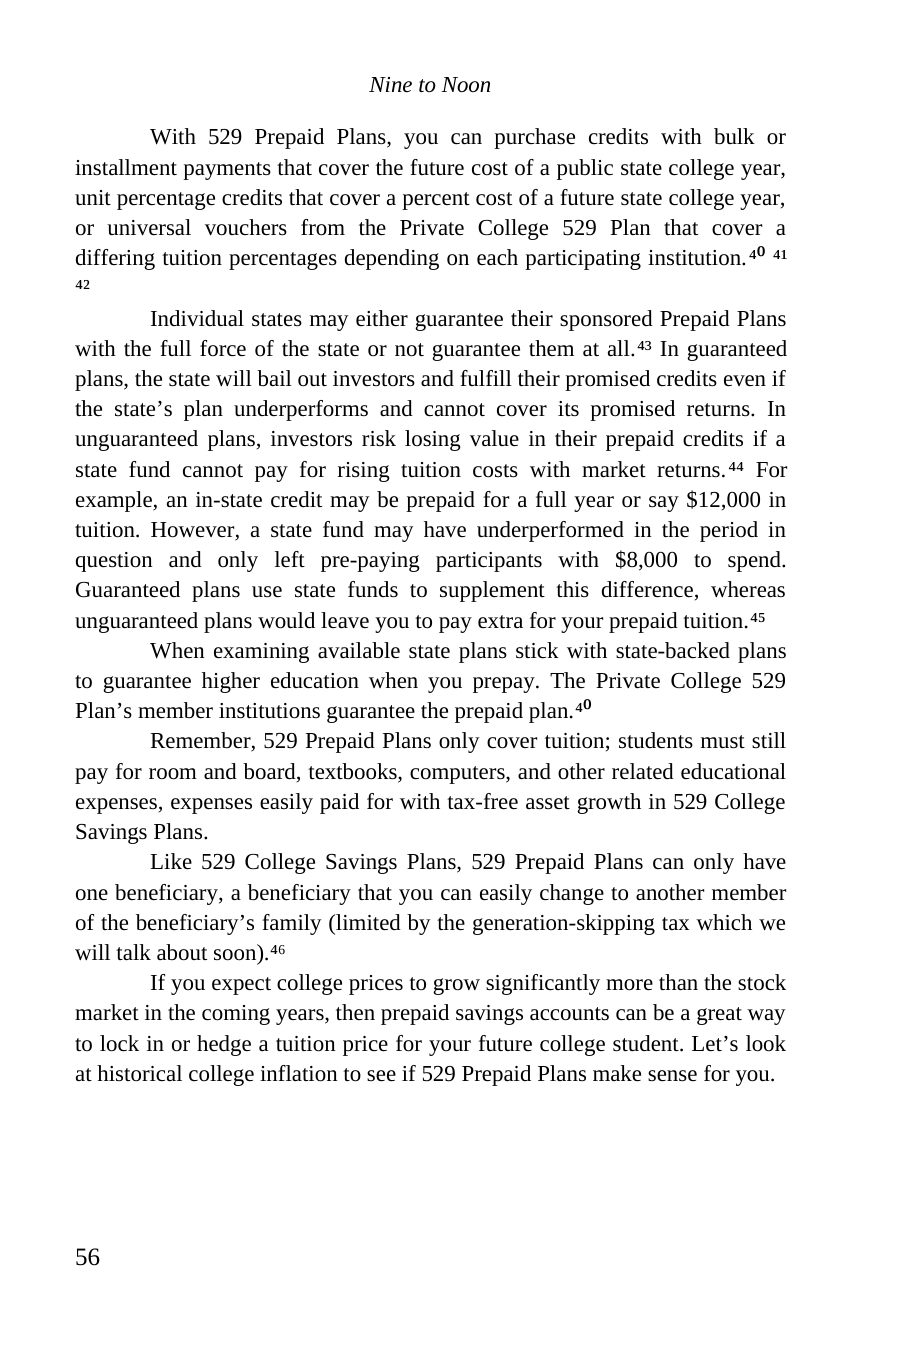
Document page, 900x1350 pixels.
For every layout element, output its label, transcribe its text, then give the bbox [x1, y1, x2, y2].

text Individual states may either guarantee their sponsored Prepaid Plans with the full force of the state or not guarantee them at all.⁴³ In guaranteed plans, the state will bail out investors and fulfill their promised credits even if the state’s plan underperforms and cannot cover its promised returns. In unguaranteed plans, investors risk losing value in their prepaid credits if a state fund cannot pay for rising tuition costs with market returns.⁴⁴ For example, an in-state credit may be prepaid for a full year or say $12,000 in tuition. However, a state fund may have underperformed in the period in question and only left pre-paying participants with $8,000 to spend. Guaranteed plans use state funds to supplement this difference, whereas unguaranteed plans would leave you to pay extra for your prepaid tuition.⁴⁵ [75, 305, 787, 633]
text If you expect college prices to grow significantly more than the stock market in the coming years, then prepaid savings accounts can be a great way to lock in or hedge a tuition price for your future college student. Let’s look at historical college inflation to see if 529 Prepaid Plans make sense for you. [75, 969, 787, 1086]
text With 529 Prepaid Plans, you can purchase credits with bulk or installment payments that cover the future cost of a public state college year, unit percentage credits that cover a percent cost of a future state college year, or universal vouchers from the Private College 529 Plan that cover a differing tuition percentages depending on each participating institution.⁴⁰ ⁴¹ ⁴² [75, 123, 787, 301]
text Like 529 College Savings Plans, 529 Prepaid Plans can only have one beneficiary, a beneficiary that you can easily change to another member of the beneficiary’s family (limited by the generation-skipping tax which we will talk about soon).⁴⁶ [75, 848, 787, 965]
text When examining available state plans stick with state-backed plans to guarantee higher education when you prepay. The Private College 529 Plan’s member institutions guarantee the prepaid plan.⁴⁰ [75, 637, 787, 724]
text Remember, 529 Prepaid Plans only cover tuition; students must still pay for room and board, textbooks, computers, and other related educational expenses, expenses easily paid for with tax-free asset growth in 529 College Savings Plans. [75, 728, 787, 844]
